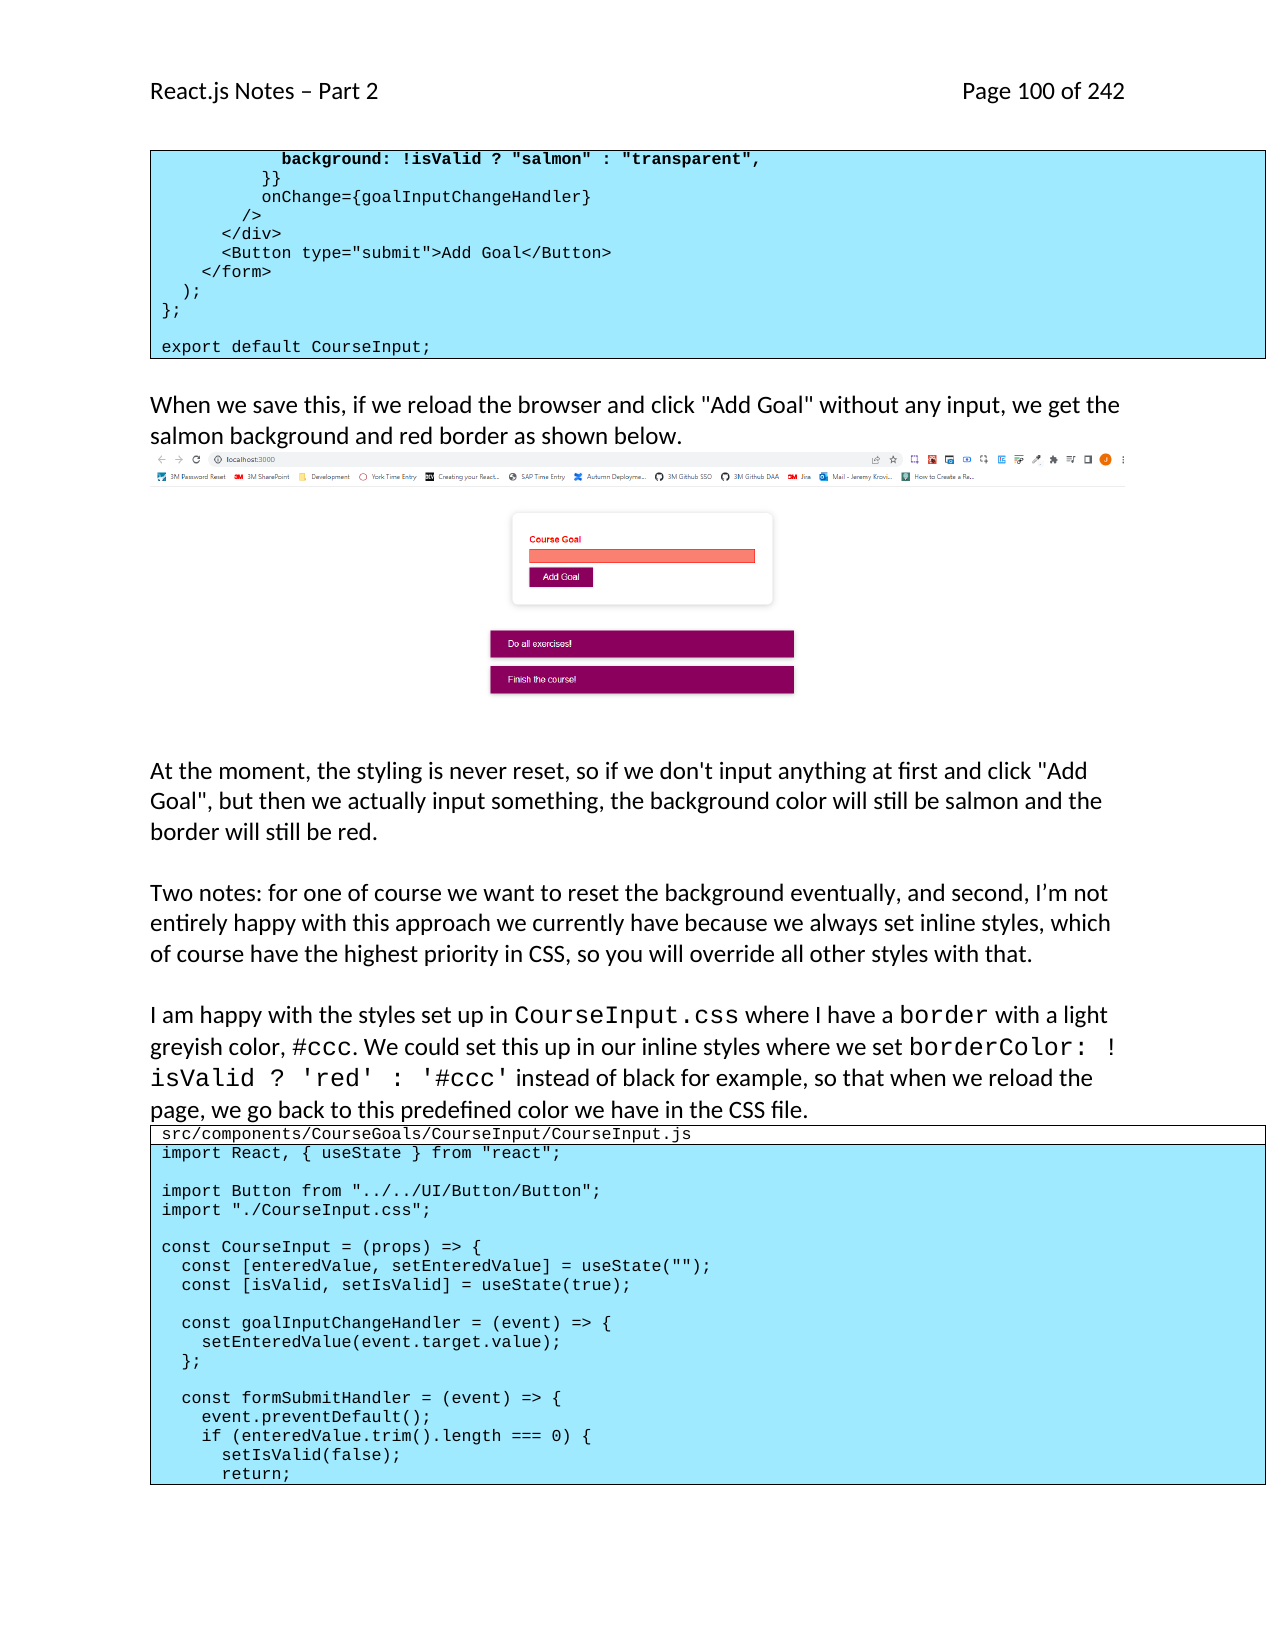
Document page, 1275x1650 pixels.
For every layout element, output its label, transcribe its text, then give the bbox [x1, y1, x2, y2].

text At the moment, the styling is never reset, so if we don't input anything at first and click "Add Goal", but then we actually input something, the background color will still be salmon and the border will still be red. [150, 755, 1125, 846]
text Two notes: for one of course we want to reset the background eventually, and second, I’m not entirely happy with this approach we currently have because we always set inline styles, which of course have the highest priority in CSS, so you will override all other styles with that. [150, 877, 1125, 968]
text I am happy with the styles set up in CourseInput.css where I have a border with a light greyish color, #ccc. We could set this up in our inline styles where we set borderColor: !isValid ? 'red' : '#ccc' instead of black for example, so that when we reload the page, we go back to this predefined color we have in the CSS file. [150, 999, 1125, 1125]
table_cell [151, 1145, 1265, 1484]
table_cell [151, 151, 1265, 358]
picture [150, 450, 1125, 755]
text When we save this, if we reload the browser and click "Add Goal" without any input, we get the salmon background and red border as shown below. [150, 389, 1125, 450]
table_header src/components/CourseGoals/CourseInput/CourseInput.js [151, 1126, 1265, 1144]
